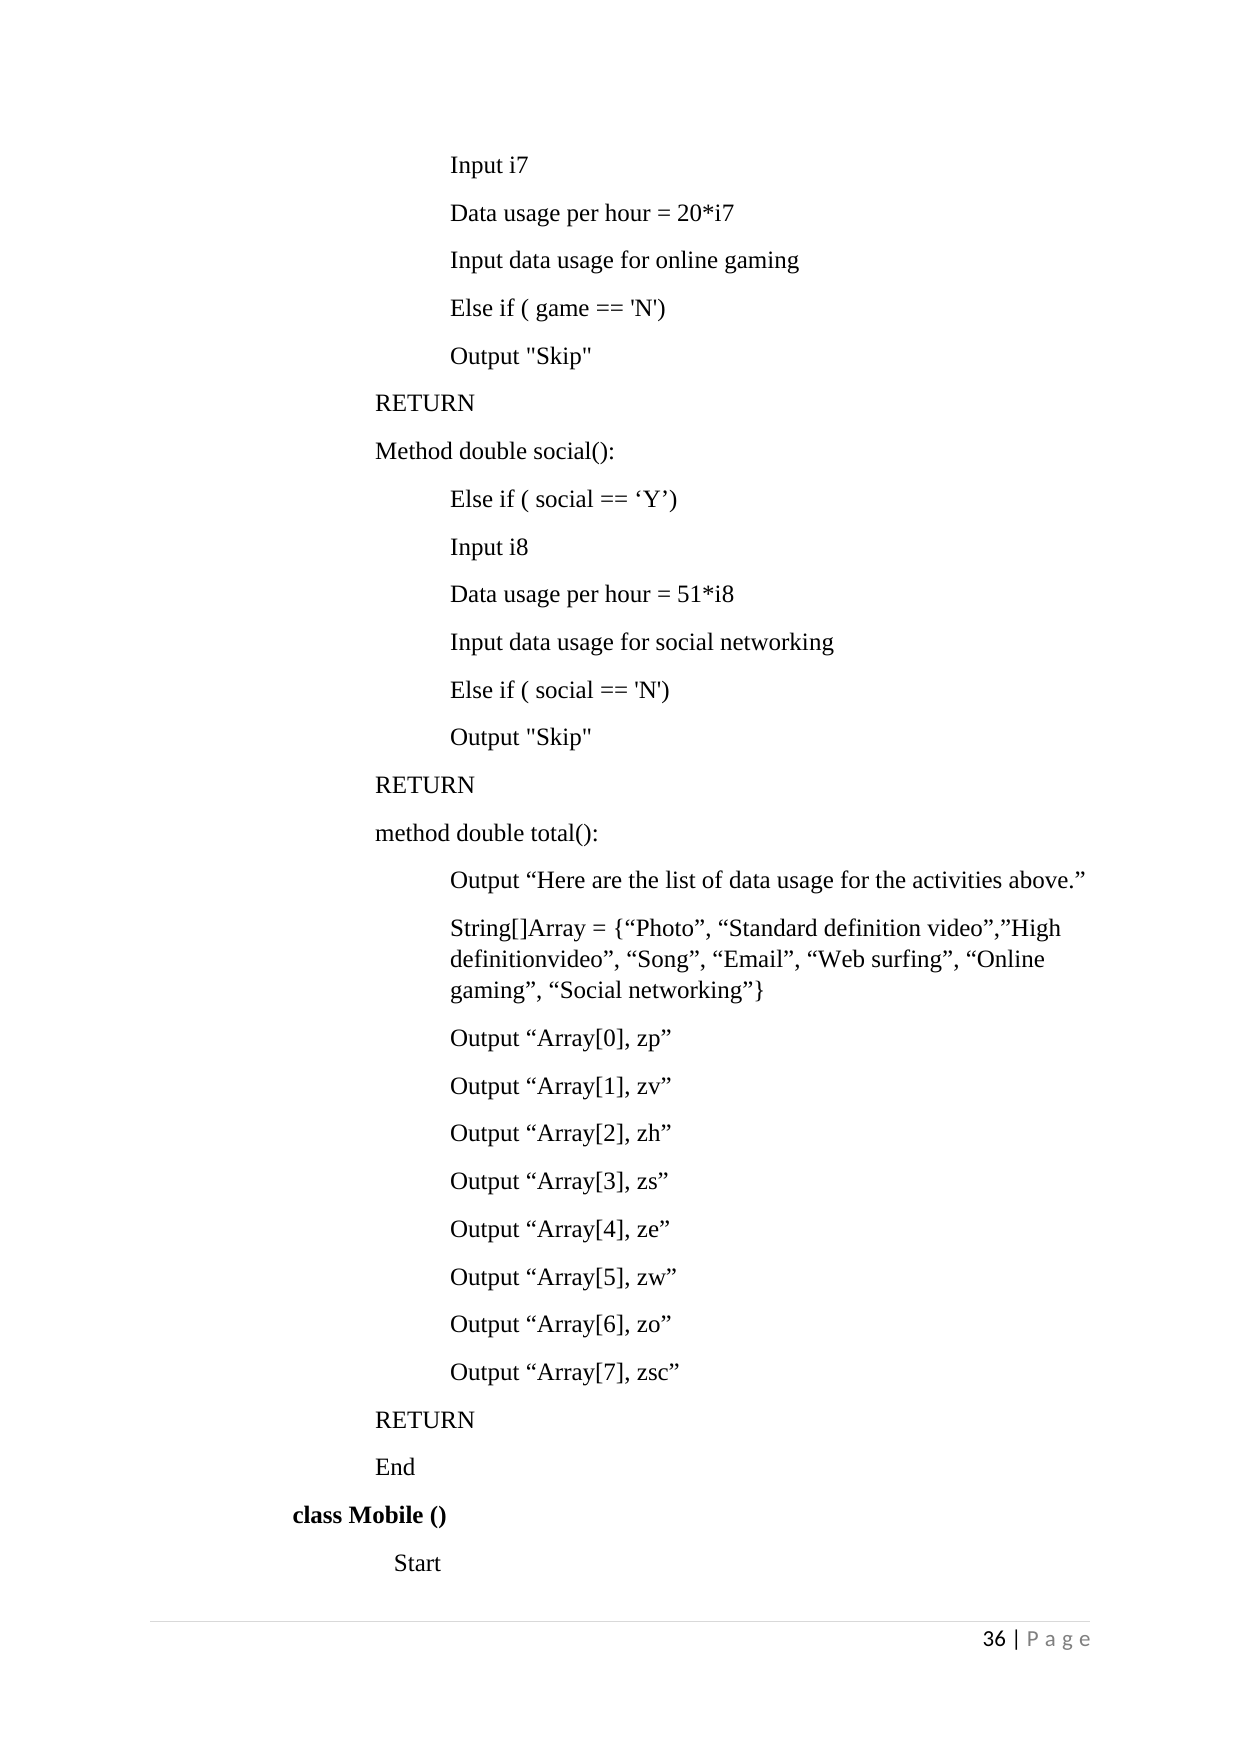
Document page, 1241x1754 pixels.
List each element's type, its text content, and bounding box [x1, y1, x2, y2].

text Output “Array[0], zp” [225, 1023, 1090, 1052]
text Method double social(): [225, 436, 1090, 465]
text Output “Array[3], zs” [225, 1166, 1090, 1195]
text Output “Array[7], zsc” [225, 1357, 1090, 1386]
text Data usage per hour = 51*i8 [375, 579, 1090, 608]
text Input i7 [375, 150, 1090, 179]
text End [300, 1452, 1090, 1481]
text Output "Skip" [375, 722, 1090, 751]
text Output “Array[6], zo” [225, 1309, 1090, 1338]
text RETURN [150, 1405, 1090, 1433]
text Data usage per hour = 20*i7 [375, 198, 1090, 226]
text Input data usage for online gaming [375, 245, 1090, 274]
text Output “Array[2], zh” [225, 1118, 1090, 1147]
text Input i8 [375, 532, 1090, 560]
text RETURN [300, 388, 1090, 417]
text Else if ( social == 'N') [375, 675, 1090, 703]
text method double total(): [225, 818, 1090, 847]
text Output "Skip" [375, 341, 1090, 369]
text class Mobile () [150, 1500, 1090, 1529]
text RETURN [300, 770, 1090, 799]
text Output “Array[4], ze” [225, 1214, 1090, 1243]
text Output “Array[5], zw” [225, 1262, 1090, 1290]
text Output “Array[1], zv” [225, 1071, 1090, 1099]
text String[]Array = {“Photo”, “Standard definition video”,”High definitionvideo”, “Song”, “Email”, “Web surfing”, “Online gaming”, “Social networking”} [450, 913, 1090, 1004]
text Start [150, 1548, 1090, 1577]
text Output “Here are the list of data usage for the activities above.” [225, 866, 1090, 894]
text Input data usage for social networking [375, 627, 1090, 656]
text Else if ( game == 'N') [375, 293, 1090, 322]
text Else if ( social == ‘Y’) [225, 484, 1090, 513]
